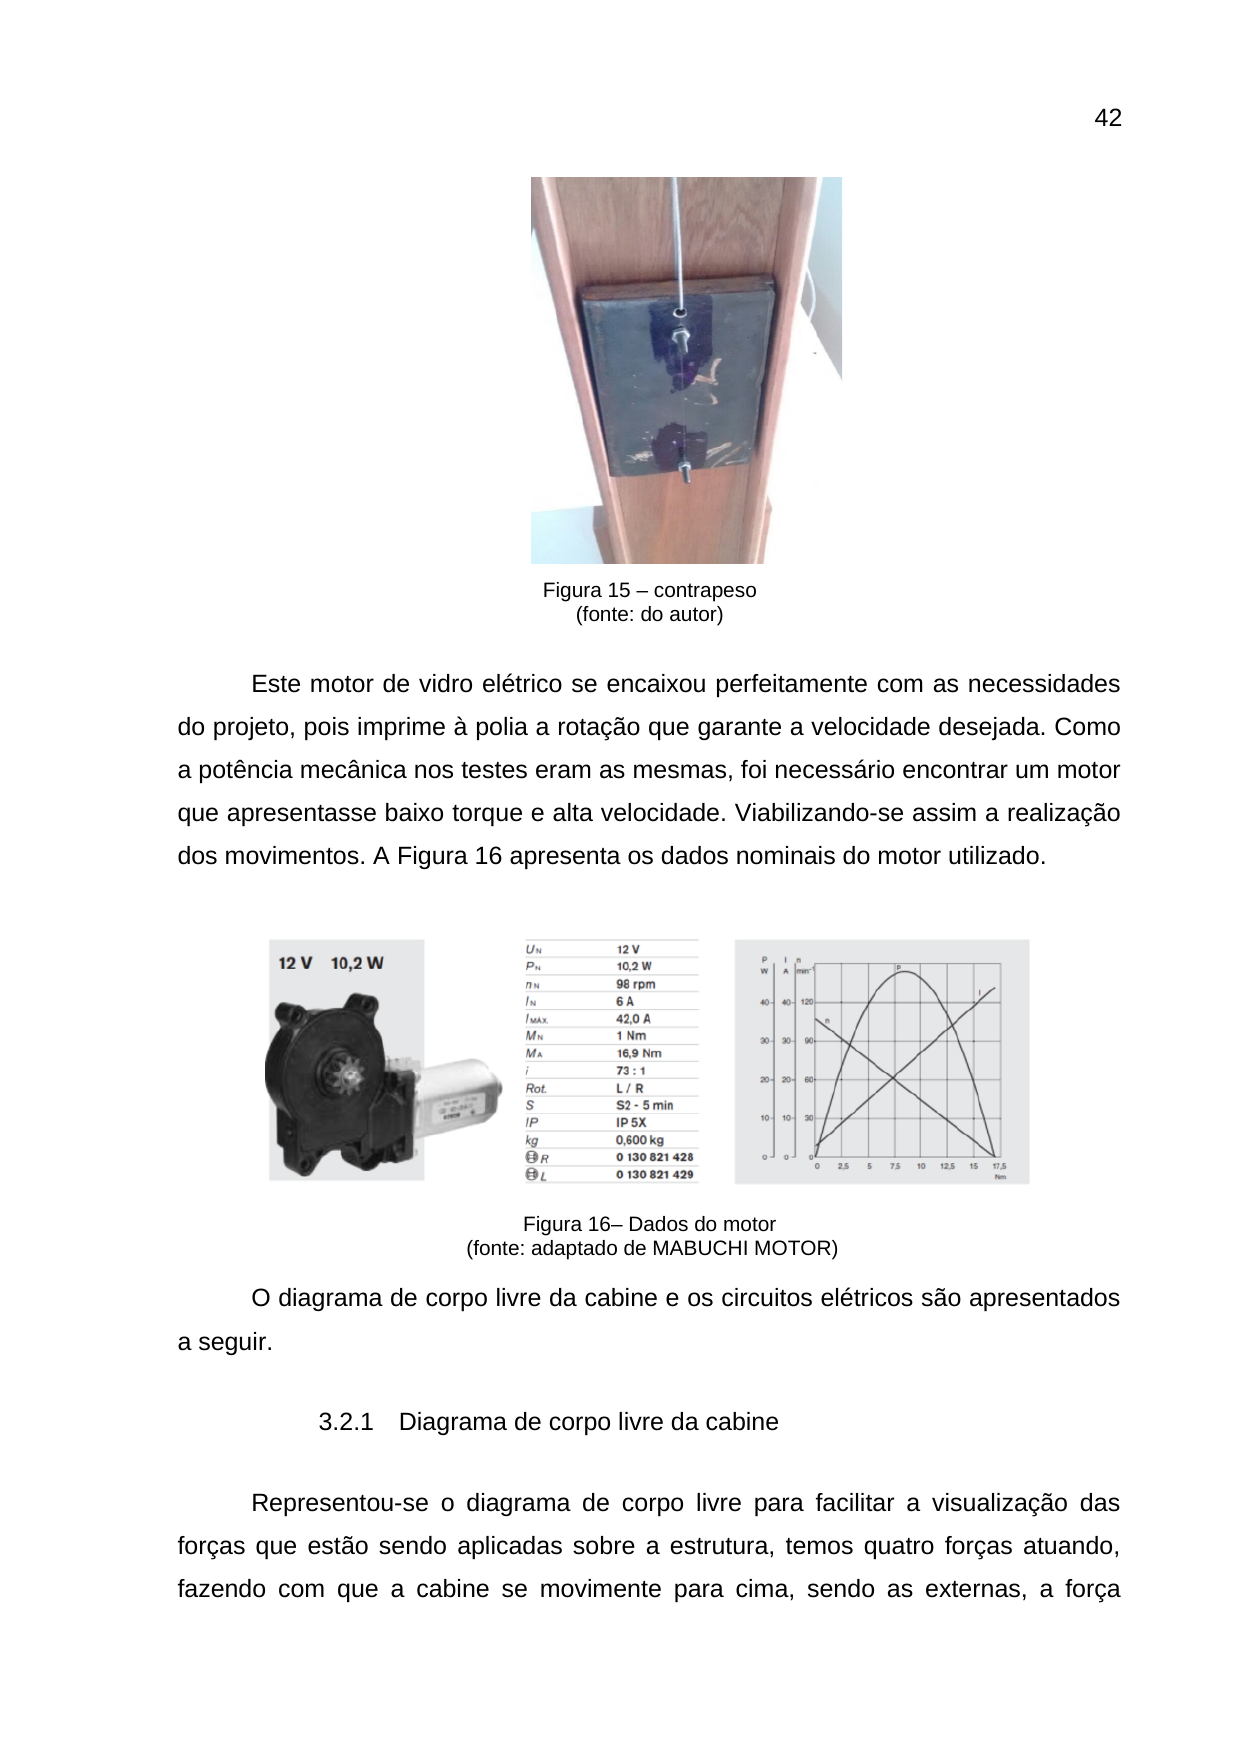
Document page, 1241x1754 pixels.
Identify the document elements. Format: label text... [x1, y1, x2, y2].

text O diagrama de corpo livre da cabine e os circuitos elétricos são apresentados a seguir. [177, 1283, 1122, 1355]
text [177, 1488, 1122, 1603]
subtitle Diagrama de corpo livre da cabine [244, 1407, 1122, 1436]
text (fonte: do autor) [177, 602, 1122, 626]
text Figura 15 – contrapeso [177, 578, 1122, 602]
text Este motor de vidro elétrico se encaixou perfeitamente com as necessidades do projeto, pois imprime à polia a rotação que garante a velocidade desejada. Como a potência mecânica nos testes eram as mesmas, foi necessário encontrar um motor que apresentasse baixo torque e alta velocidade. Viabilizando-se assim a realização dos movimentos. A Figura 16 apresenta os dados nominais do motor utilizado. [177, 669, 1122, 870]
text Figura 16– Dados do motor [177, 1211, 1122, 1235]
picture [259, 927, 1040, 1197]
text (fonte: adaptado de MABUCHI MOTOR) [177, 1235, 1122, 1259]
picture [531, 177, 843, 564]
